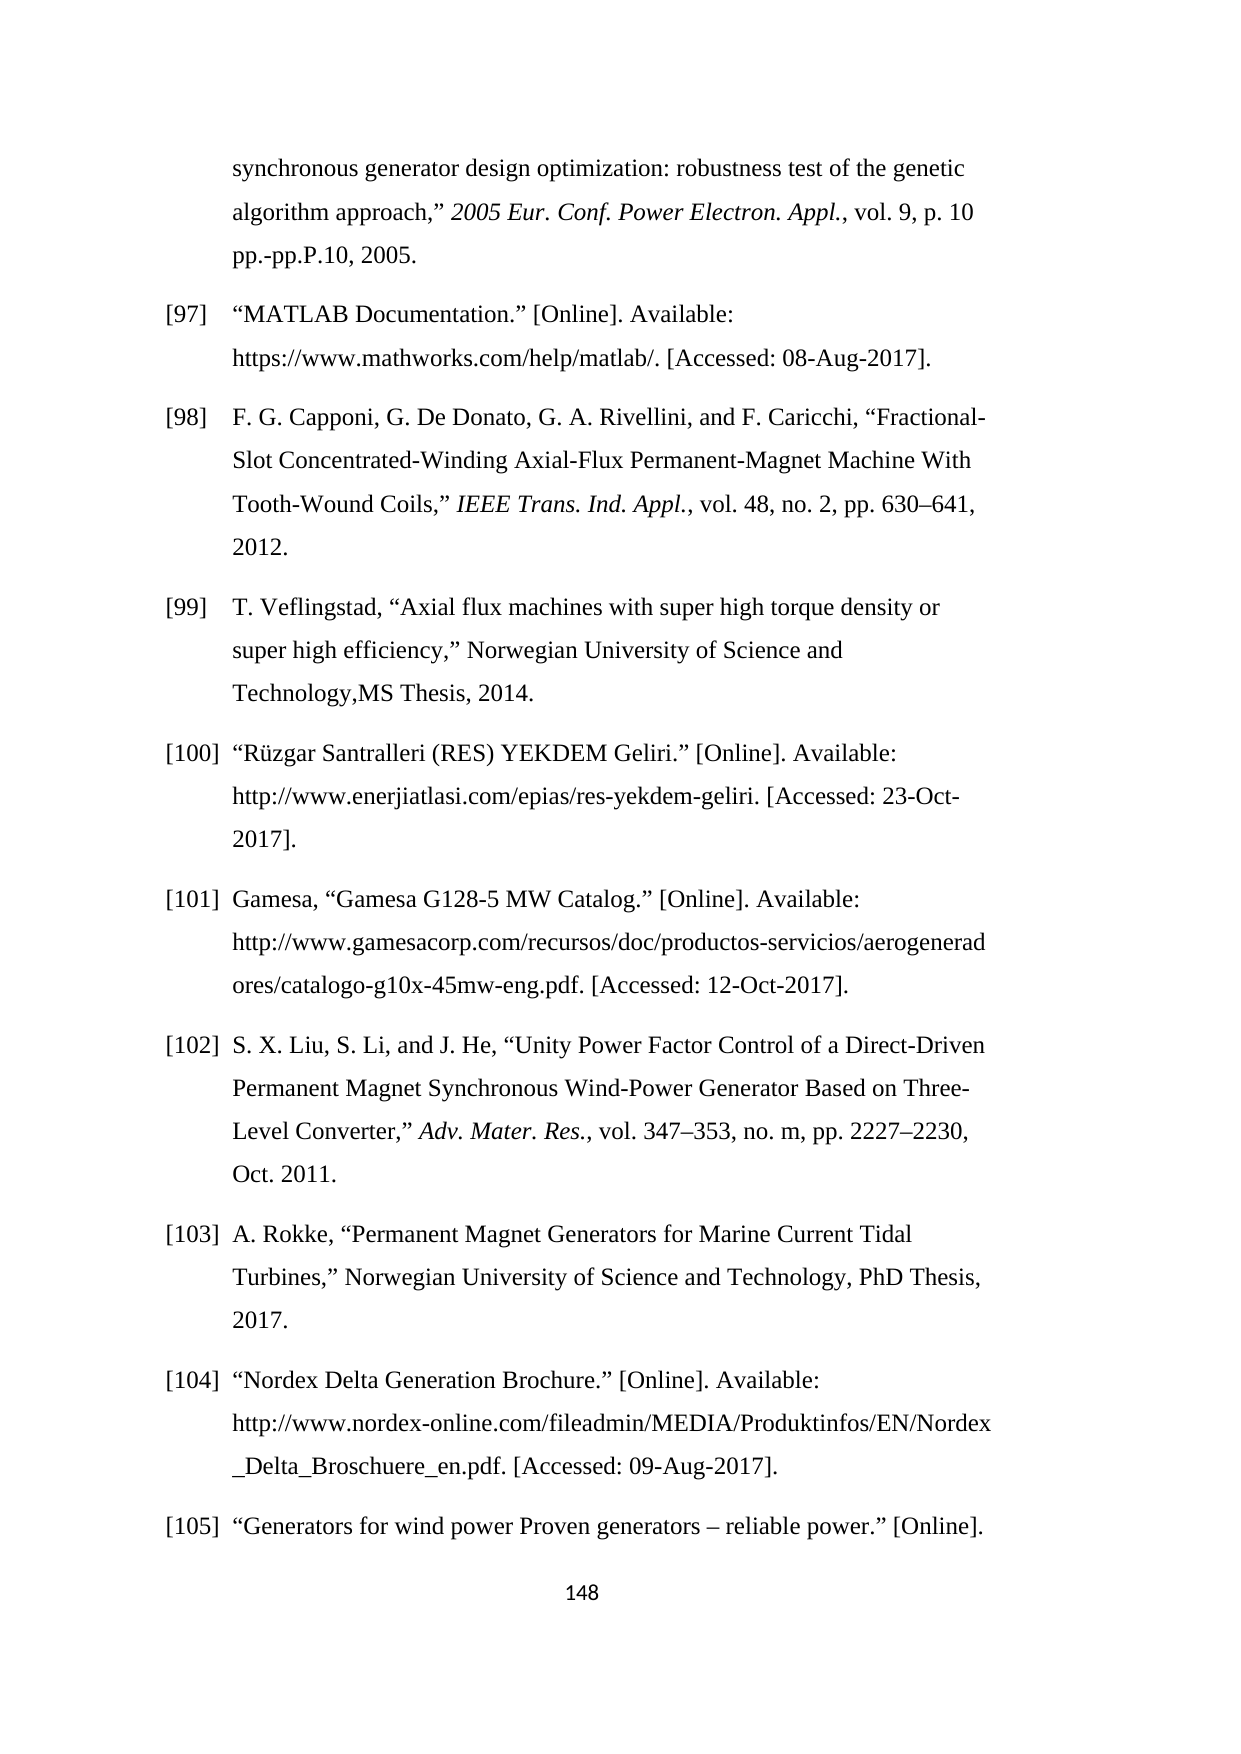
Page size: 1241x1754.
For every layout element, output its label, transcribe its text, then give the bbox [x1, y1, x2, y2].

text [103] A. Rokke, “Permanent Magnet Generators for Marine Current Tidal Turbines,” Norwegian University of Science and Technology, PhD Thesis, 2017. [165, 1219, 998, 1334]
text [99] T. Veflingstad, “Axial flux machines with super high torque density or super high efficiency,” Norwegian University of Science and Technology,MS Thesis, 2014. [165, 592, 998, 707]
text [97] “MATLAB Documentation.” [Online]. Available: https://www.mathworks.com/help/matlab/. [Accessed: 08-Aug-2017]. [165, 299, 998, 371]
text [104] “Nordex Delta Generation Brochure.” [Online]. Available: http://www.nordex-online.com/fileadmin/MEDIA/Produktinfos/EN/Nordex_Delta_Broschuere_en.pdf. [Accessed: 09-Aug-2017]. [165, 1365, 998, 1480]
text [98] F. G. Capponi, G. De Donato, G. A. Rivellini, and F. Caricchi, “Fractional-Slot Concentrated-Winding Axial-Flux Permanent-Magnet Machine With Tooth-Wound Coils,” IEEE Trans. Ind. Appl., vol. 48, no. 2, pp. 630–641, 2012. [165, 402, 998, 561]
text [101] Gamesa, “Gamesa G128-5 MW Catalog.” [Online]. Available: http://www.gamesacorp.com/recursos/doc/productos-servicios/aerogeneradores/catalogo-g10x-45mw-eng.pdf. [Accessed: 12-Oct-2017]. [165, 884, 998, 999]
text [102] S. X. Liu, S. Li, and J. He, “Unity Power Factor Control of a Direct-Driven Permanent Magnet Synchronous Wind-Power Generator Based on Three-Level Converter,” Adv. Mater. Res., vol. 347–353, no. m, pp. 2227–2230, Oct. 2011. [165, 1030, 998, 1188]
text [100] “Rüzgar Santralleri (RES) YEKDEM Geliri.” [Online]. Available: http://www.enerjiatlasi.com/epias/res-yekdem-geliri. [Accessed: 23-Oct-2017]. [165, 738, 998, 853]
